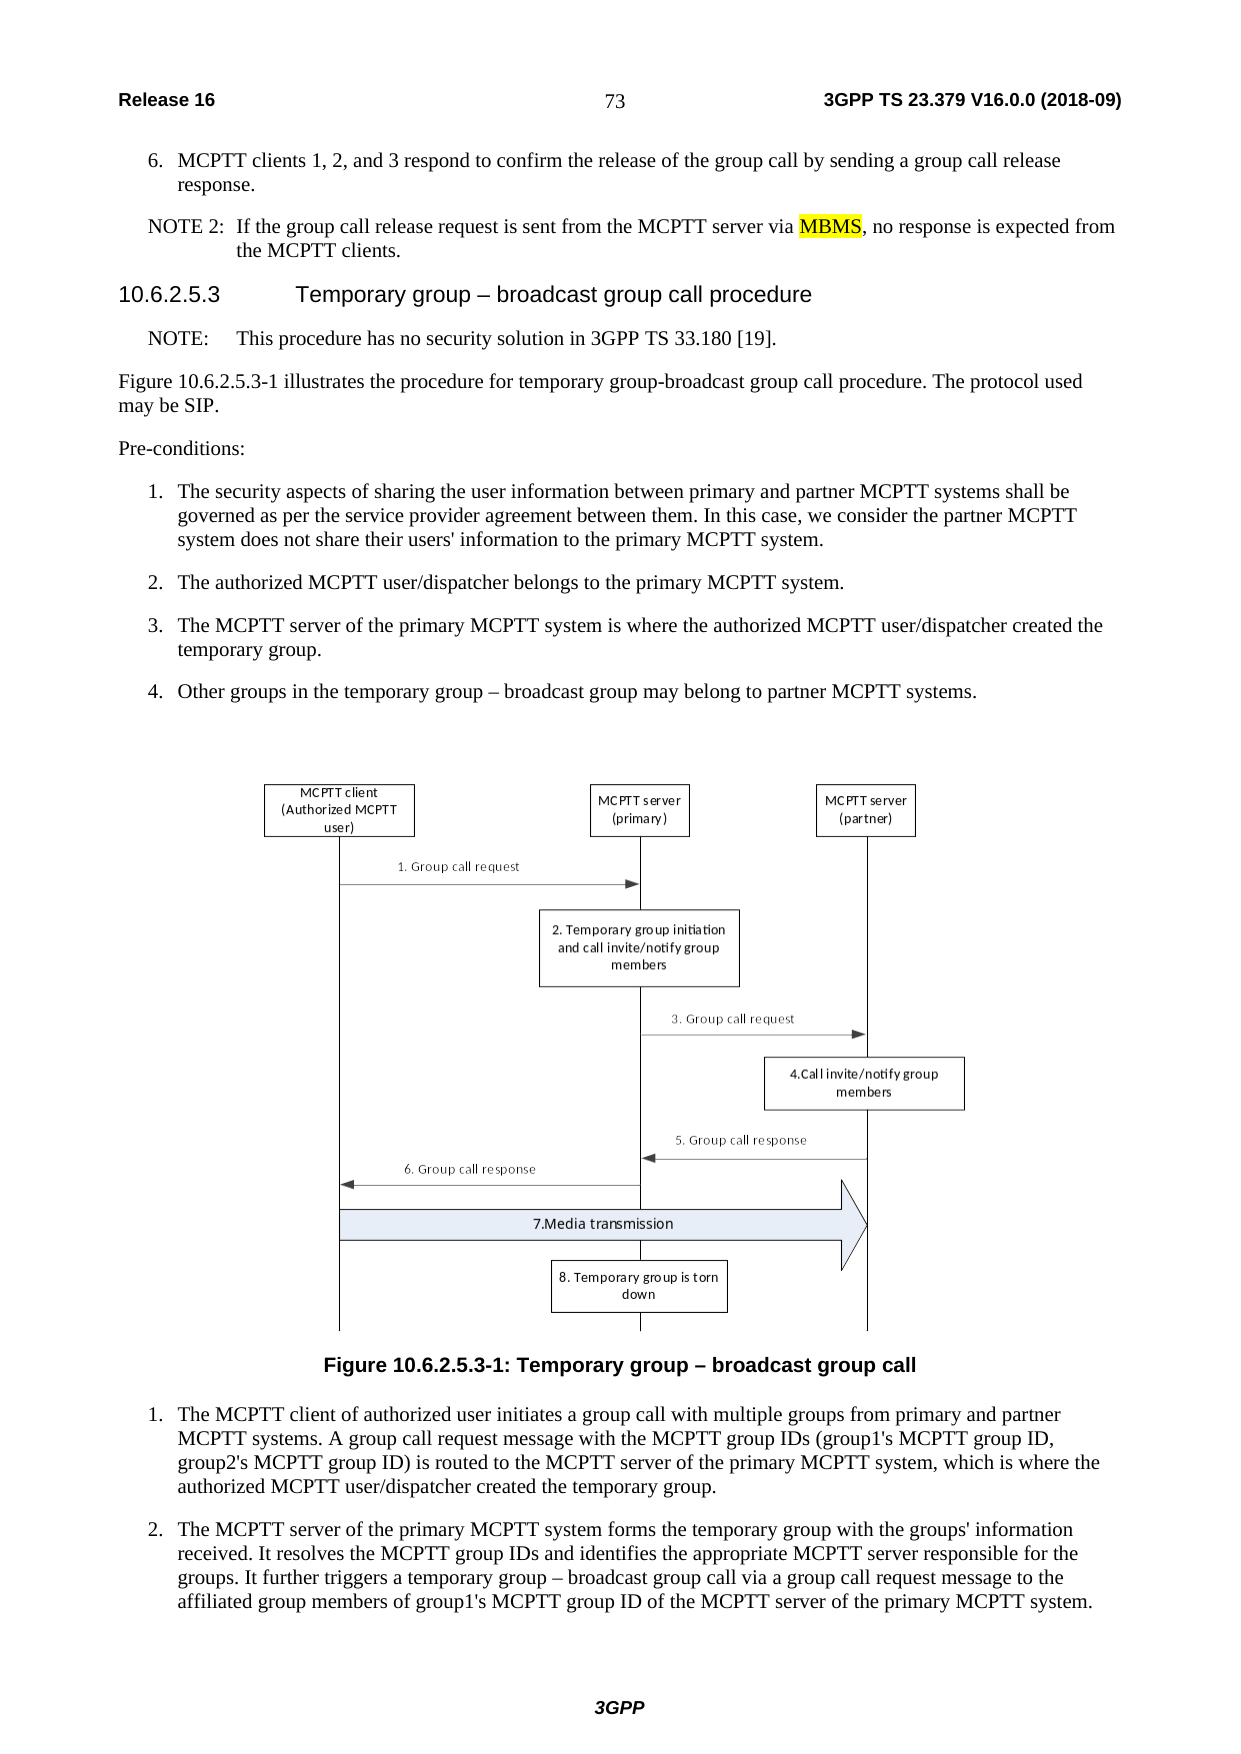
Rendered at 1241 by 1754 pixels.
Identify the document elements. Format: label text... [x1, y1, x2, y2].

text NOTE 2: If the group call release request is sent from the MCPTT server via MBMS, no response is expected from the MCPTT clients. [148, 214, 1122, 262]
text Figure 10.6.2.5.3-1: Temporary group – broadcast group call [118, 1353, 1122, 1377]
text 1. The security aspects of sharing the user information between primary and partner MCPTT systems shall be governed as per the service provider agreement between them. In this case, we consider the partner MCPTT system does not share their users' information to the primary MCPTT system. [148, 479, 1122, 551]
text 2. The MCPTT server of the primary MCPTT system forms the temporary group with the groups' information received. It resolves the MCPTT group IDs and identifies the appropriate MCPTT server responsible for the groups. It further triggers a temporary group – broadcast group call via a group call request message to the affiliated group members of group1's MCPTT group ID of the MCPTT server of the primary MCPTT system. [148, 1517, 1122, 1613]
text 1. The MCPTT client of authorized user initiates a group call with multiple groups from primary and partner MCPTT systems. A group call request message with the MCPTT group IDs (group1's MCPTT group ID, group2's MCPTT group ID) is routed to the MCPTT server of the primary MCPTT system, which is where the authorized MCPTT user/dispatcher created the temporary group. [148, 1402, 1122, 1498]
text Figure 10.6.2.5.3-1 illustrates the procedure for temporary group-broadcast group call procedure. The protocol used may be SIP. [118, 369, 1122, 417]
text 3. The MCPTT server of the primary MCPTT system is where the authorized MCPTT user/dispatcher created the temporary group. [148, 613, 1122, 661]
text NOTE: This procedure has no security solution in 3GPP TS 33.180 [19]. [148, 326, 1122, 350]
text 2. The authorized MCPTT user/dispatcher belongs to the primary MCPTT system. [148, 570, 1122, 594]
text Pre-conditions: [118, 436, 1122, 460]
text 6. MCPTT clients 1, 2, and 3 respond to confirm the release of the group call by sending a group call release response. [148, 147, 1122, 196]
text 4. Other groups in the temporary group – broadcast group may belong to partner MCPTT systems. [148, 679, 1122, 703]
subtitle 10.6.2.5.3 Temporary group – broadcast group call procedure [118, 281, 1122, 308]
